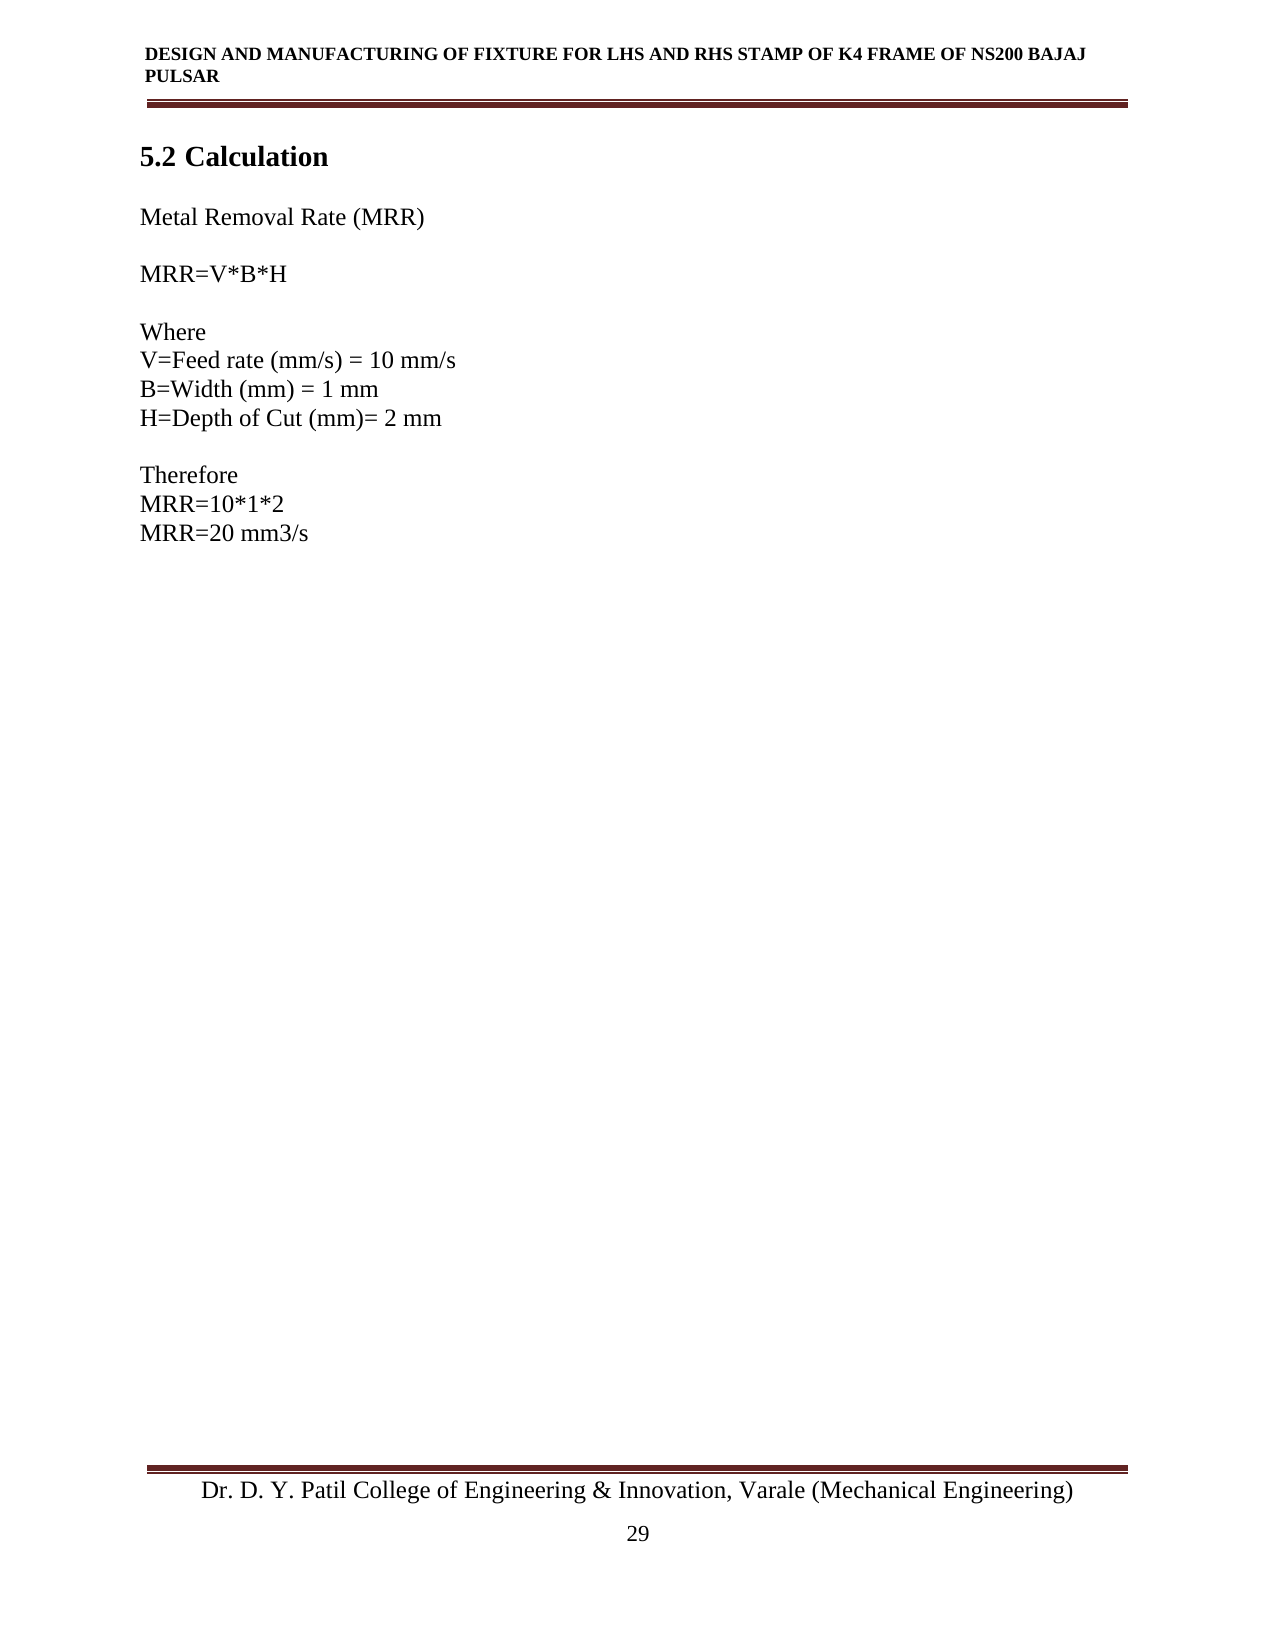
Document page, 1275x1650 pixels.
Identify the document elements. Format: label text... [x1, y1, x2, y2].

subtitle Calculation [139, 139, 1167, 173]
text H=Depth of Cut (mm)= 2 mm [139, 403, 1167, 432]
text Therefore [139, 461, 1167, 489]
text MRR=10*1*2 [139, 489, 1167, 518]
text B=Width (mm) = 1 mm [139, 374, 1167, 403]
text MRR=V*B*H [139, 259, 1167, 288]
text V=Feed rate (mm/s) = 10 mm/s [139, 346, 1167, 374]
text MRR=20 mm3/s [139, 518, 1167, 547]
text Metal Removal Rate (MRR) [139, 202, 1167, 231]
text Where [139, 317, 1167, 346]
